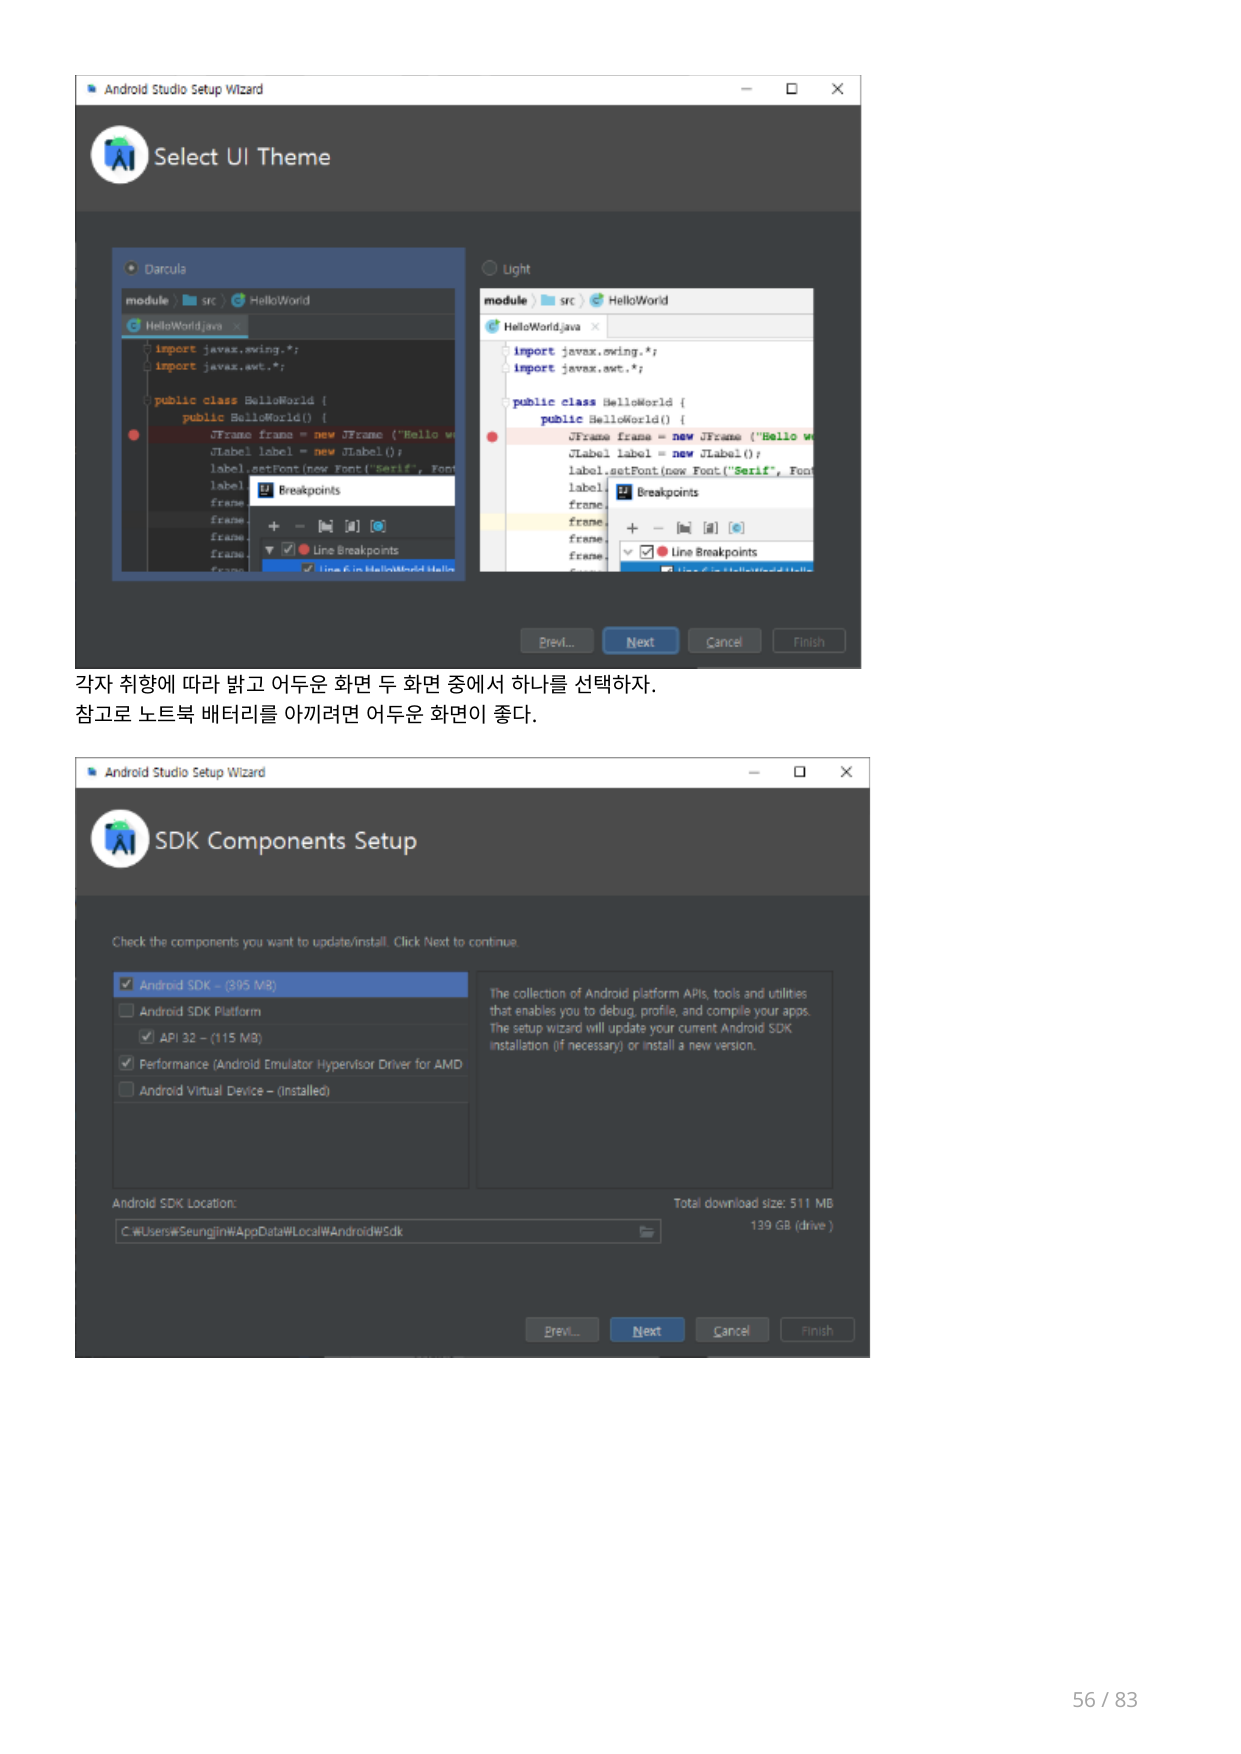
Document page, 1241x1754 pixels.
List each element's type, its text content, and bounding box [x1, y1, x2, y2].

picture [75, 75, 862, 669]
text 각자 취향에 따라 밝고 어두운 화면 두 화면 중에서 하나를 선택하자. [75, 668, 1165, 698]
picture [75, 757, 871, 1358]
text 참고로 노트북 배터리를 아끼려면 어두운 화면이 좋다. [75, 698, 1165, 729]
